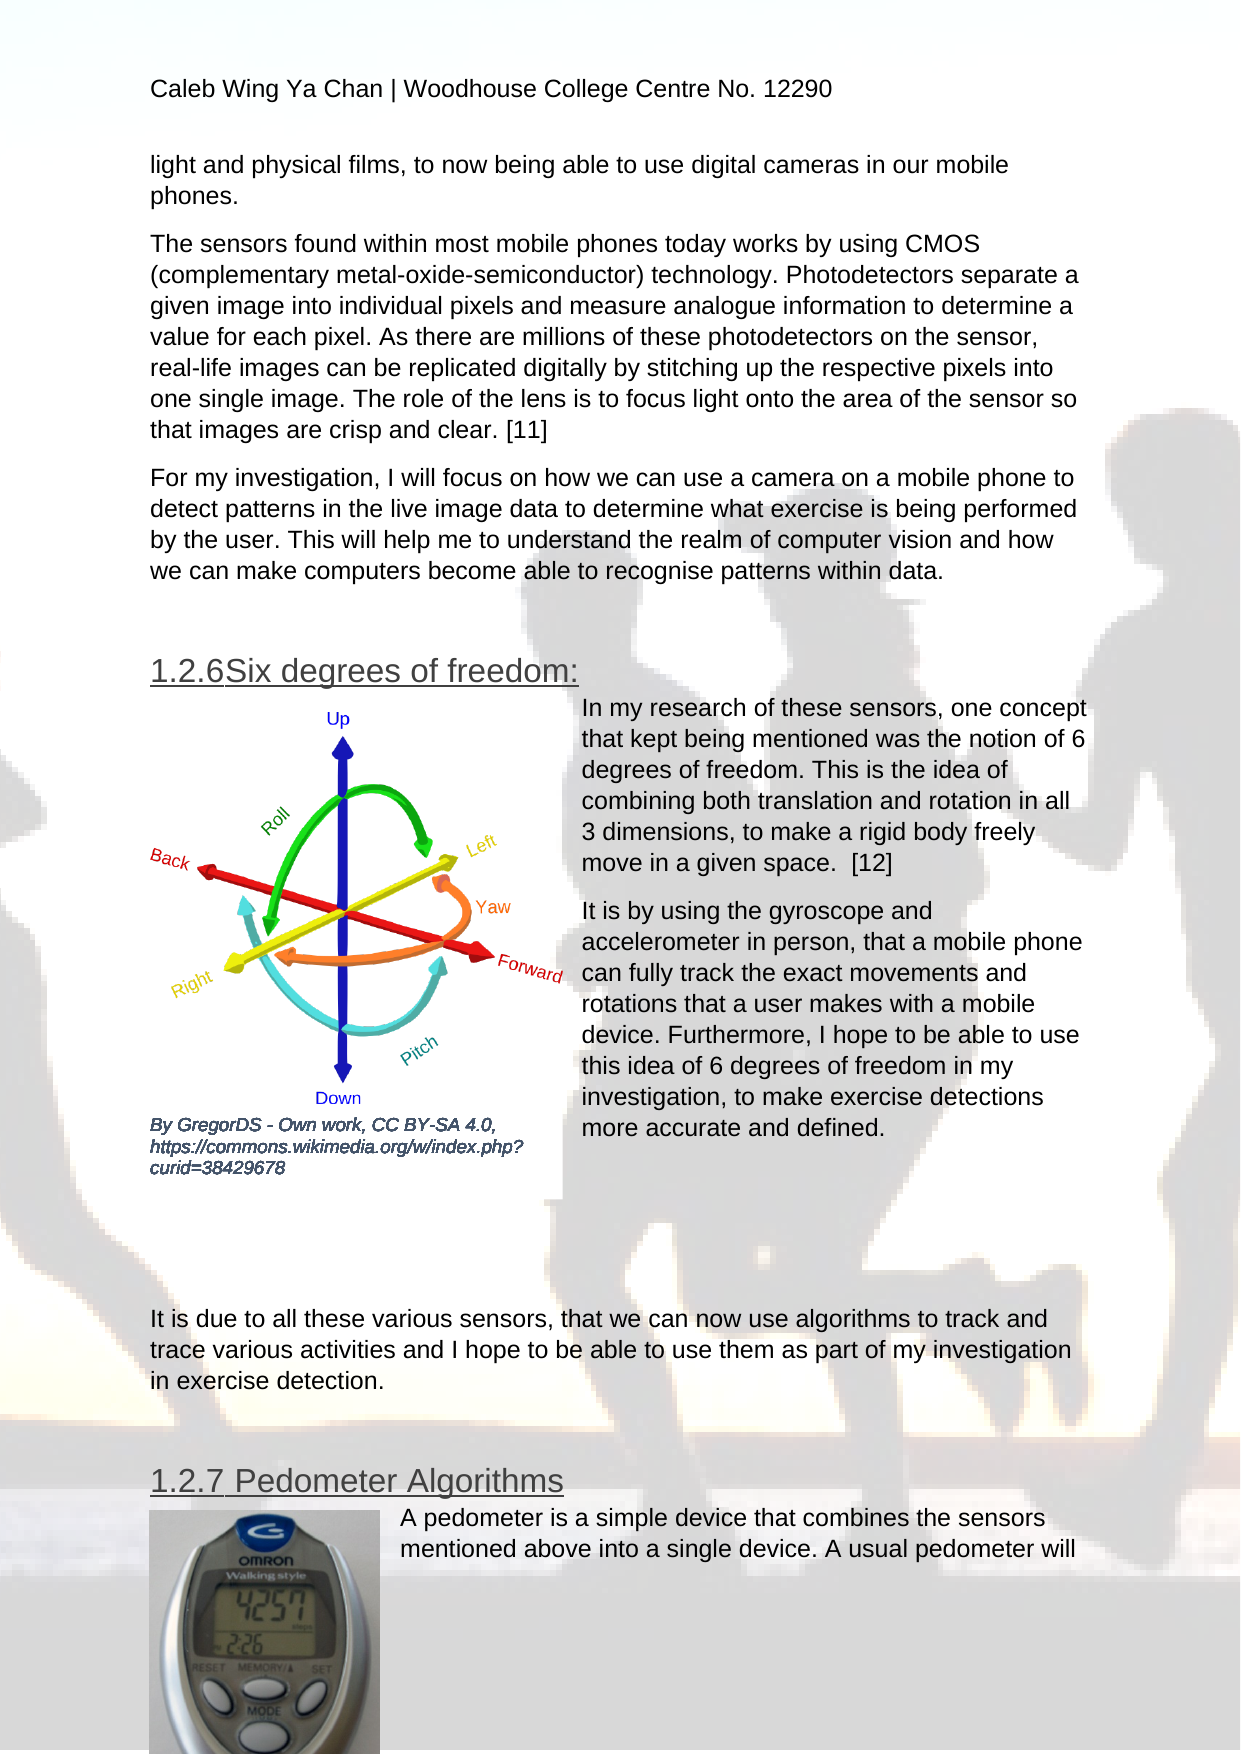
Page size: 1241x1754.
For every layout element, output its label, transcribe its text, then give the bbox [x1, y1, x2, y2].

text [150, 1503, 1090, 1563]
text The sensors found within most mobile phones today works by using CMOS (complementary metal-oxide-semiconductor) technology. Photodetectors separate a given image into individual pixels and measure analogue information to determine a value for each pixel. As there are millions of these photodetectors on the sensor, real-life images can be replicated digitally by stitching up the respective pixels into one single image. The role of the lens is to focus light onto the area of the sensor so that images are crisp and clear. [150, 229, 1090, 444]
picture [150, 712, 563, 1104]
text It is by using the gyroscope and accelerometer in person, that a mobile phone can fully track the exact movements and rotations that a user makes with a mobile device. Furthermore, I hope to be able to use this idea of 6 degrees of freedom in my investigation, to make exercise detections more accurate and defined. [150, 896, 1090, 1142]
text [150, 150, 1090, 210]
text It is due to all these various sensors, that we can now use algorithms to track and trace various activities and I hope to be able to use them as part of my investigation in exercise detection. [150, 1304, 1090, 1395]
text For my investigation, I will focus on how we can use a camera on a mobile phone to detect patterns in the live image data to determine what exercise is being performed by the user. This will help me to understand the realm of computer vision and how we can make computers become able to recognise patterns within data. [150, 463, 1090, 585]
subtitle Pedometer Algorithms [150, 1461, 1090, 1500]
picture [149, 1510, 380, 1754]
subtitle Six degrees of freedom: [150, 651, 1090, 690]
text In my research of these sensors, one concept that kept being mentioned was the notion of 6 degrees of freedom. This is the idea of combining both translation and rotation in all 3 dimensions, to make a rigid body freely move in a given space. [150, 693, 1090, 877]
